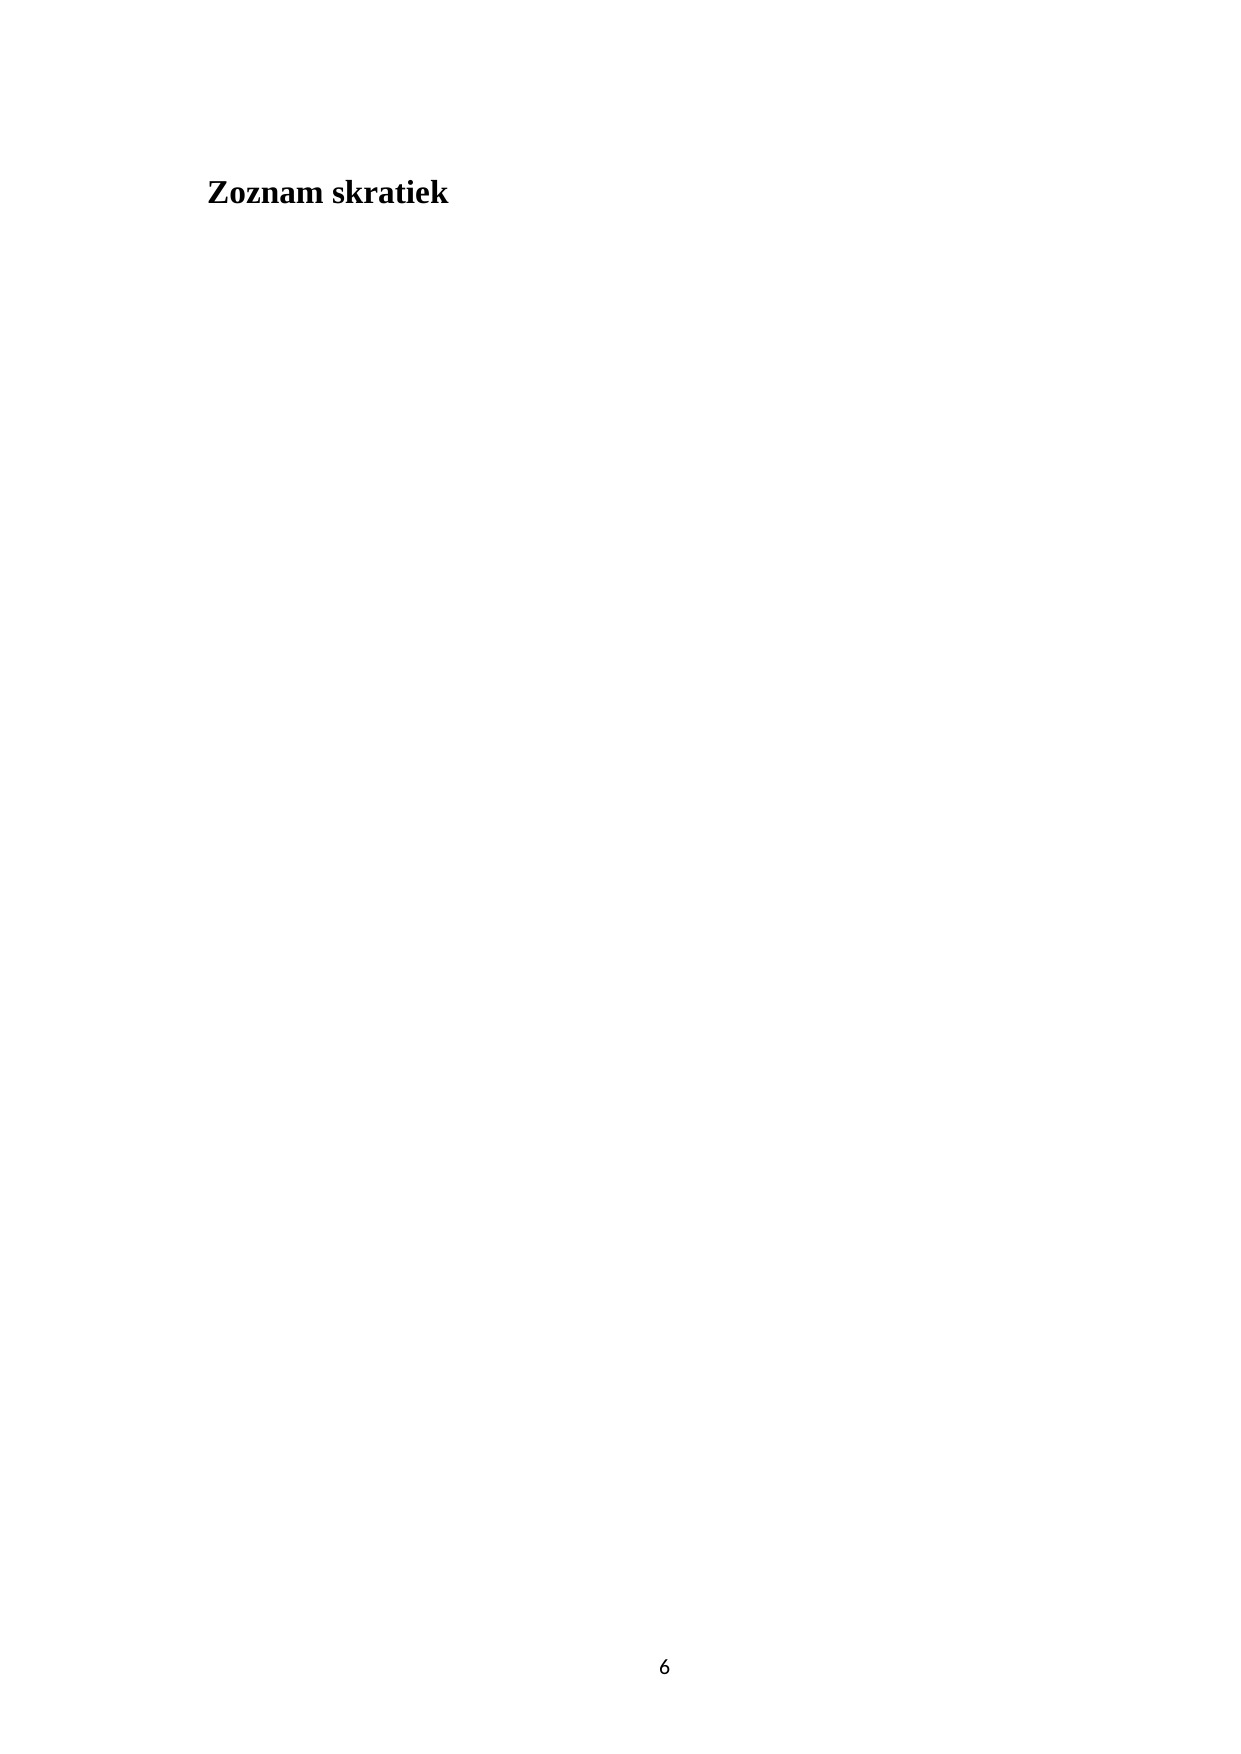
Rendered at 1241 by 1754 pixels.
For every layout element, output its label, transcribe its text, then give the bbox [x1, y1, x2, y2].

subtitle Zoznam skratiek [207, 173, 1122, 211]
